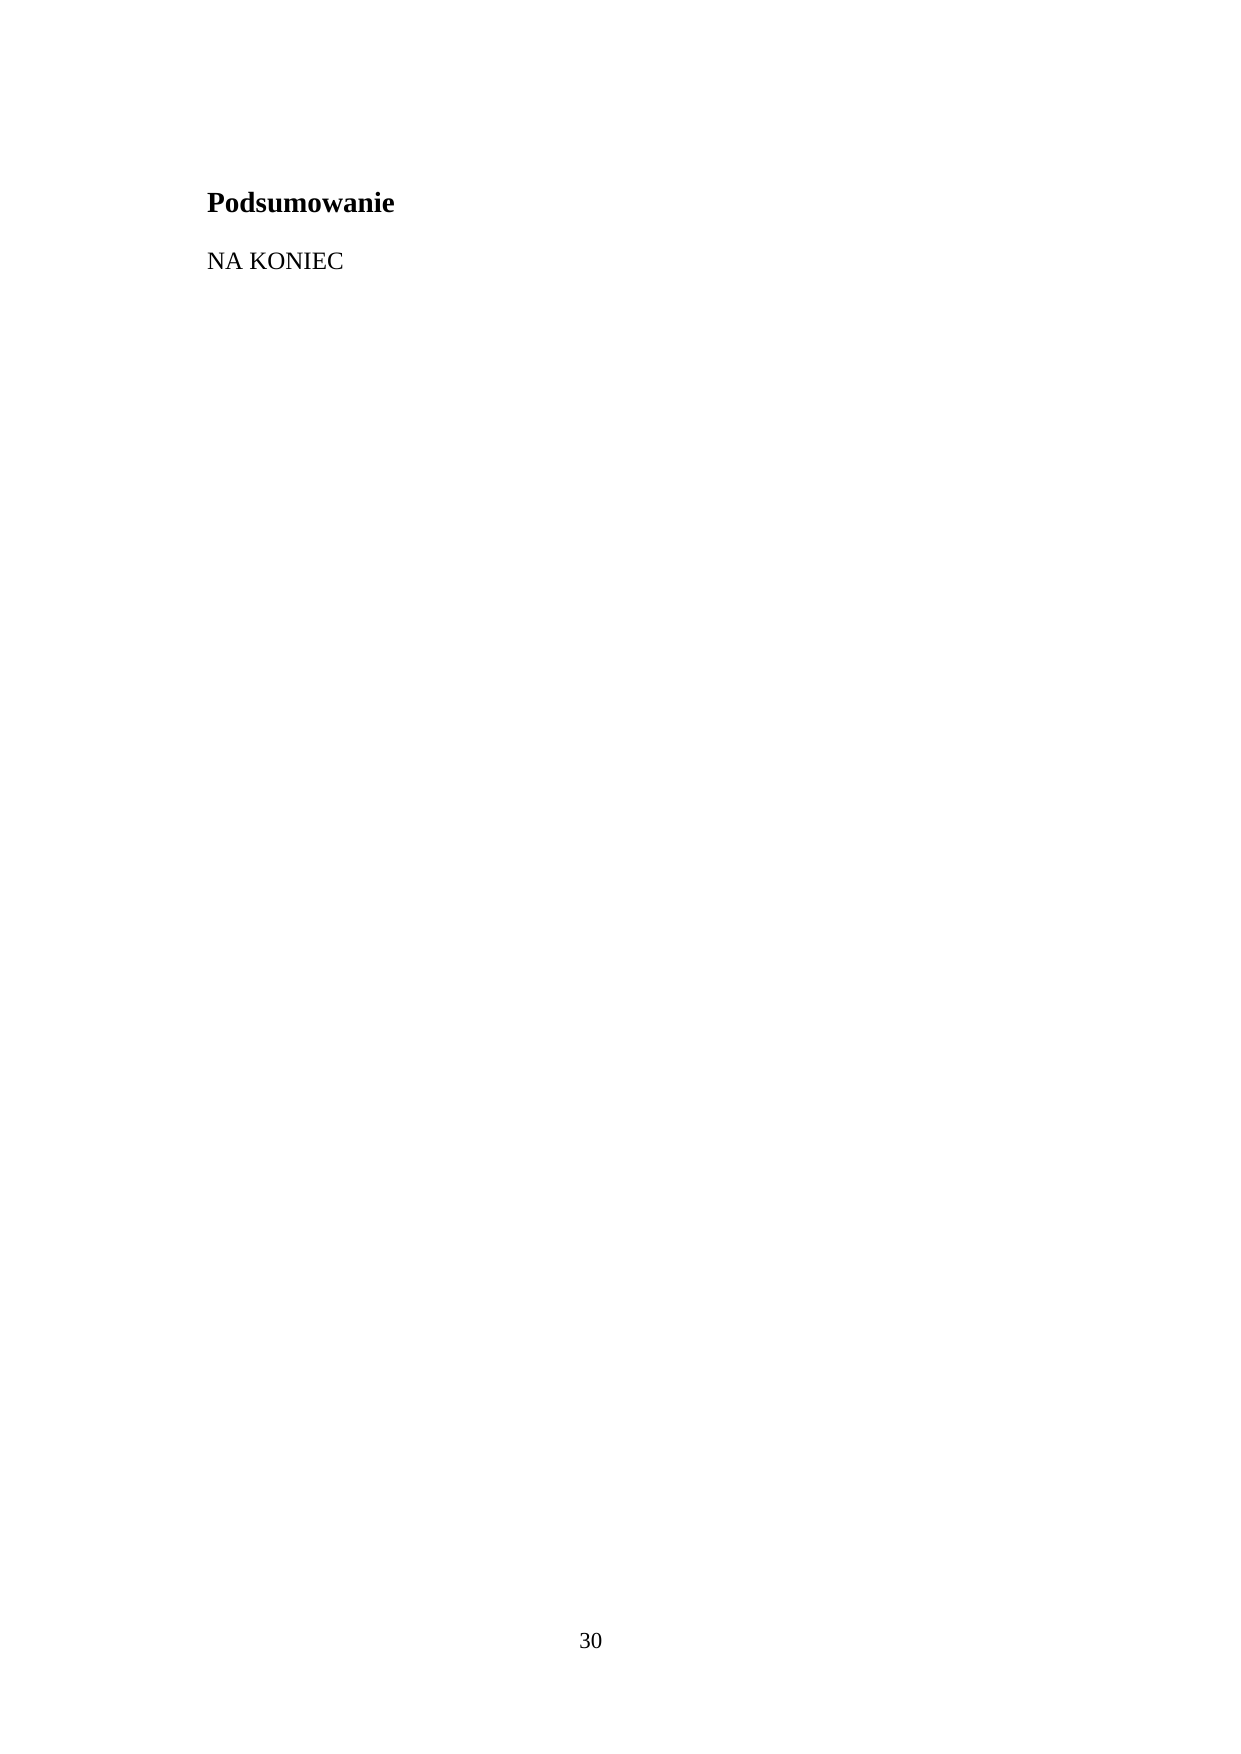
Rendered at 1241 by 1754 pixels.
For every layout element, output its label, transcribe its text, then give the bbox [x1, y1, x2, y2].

text NA KONIEC [148, 246, 1033, 275]
subtitle Podsumowanie [207, 185, 1033, 219]
